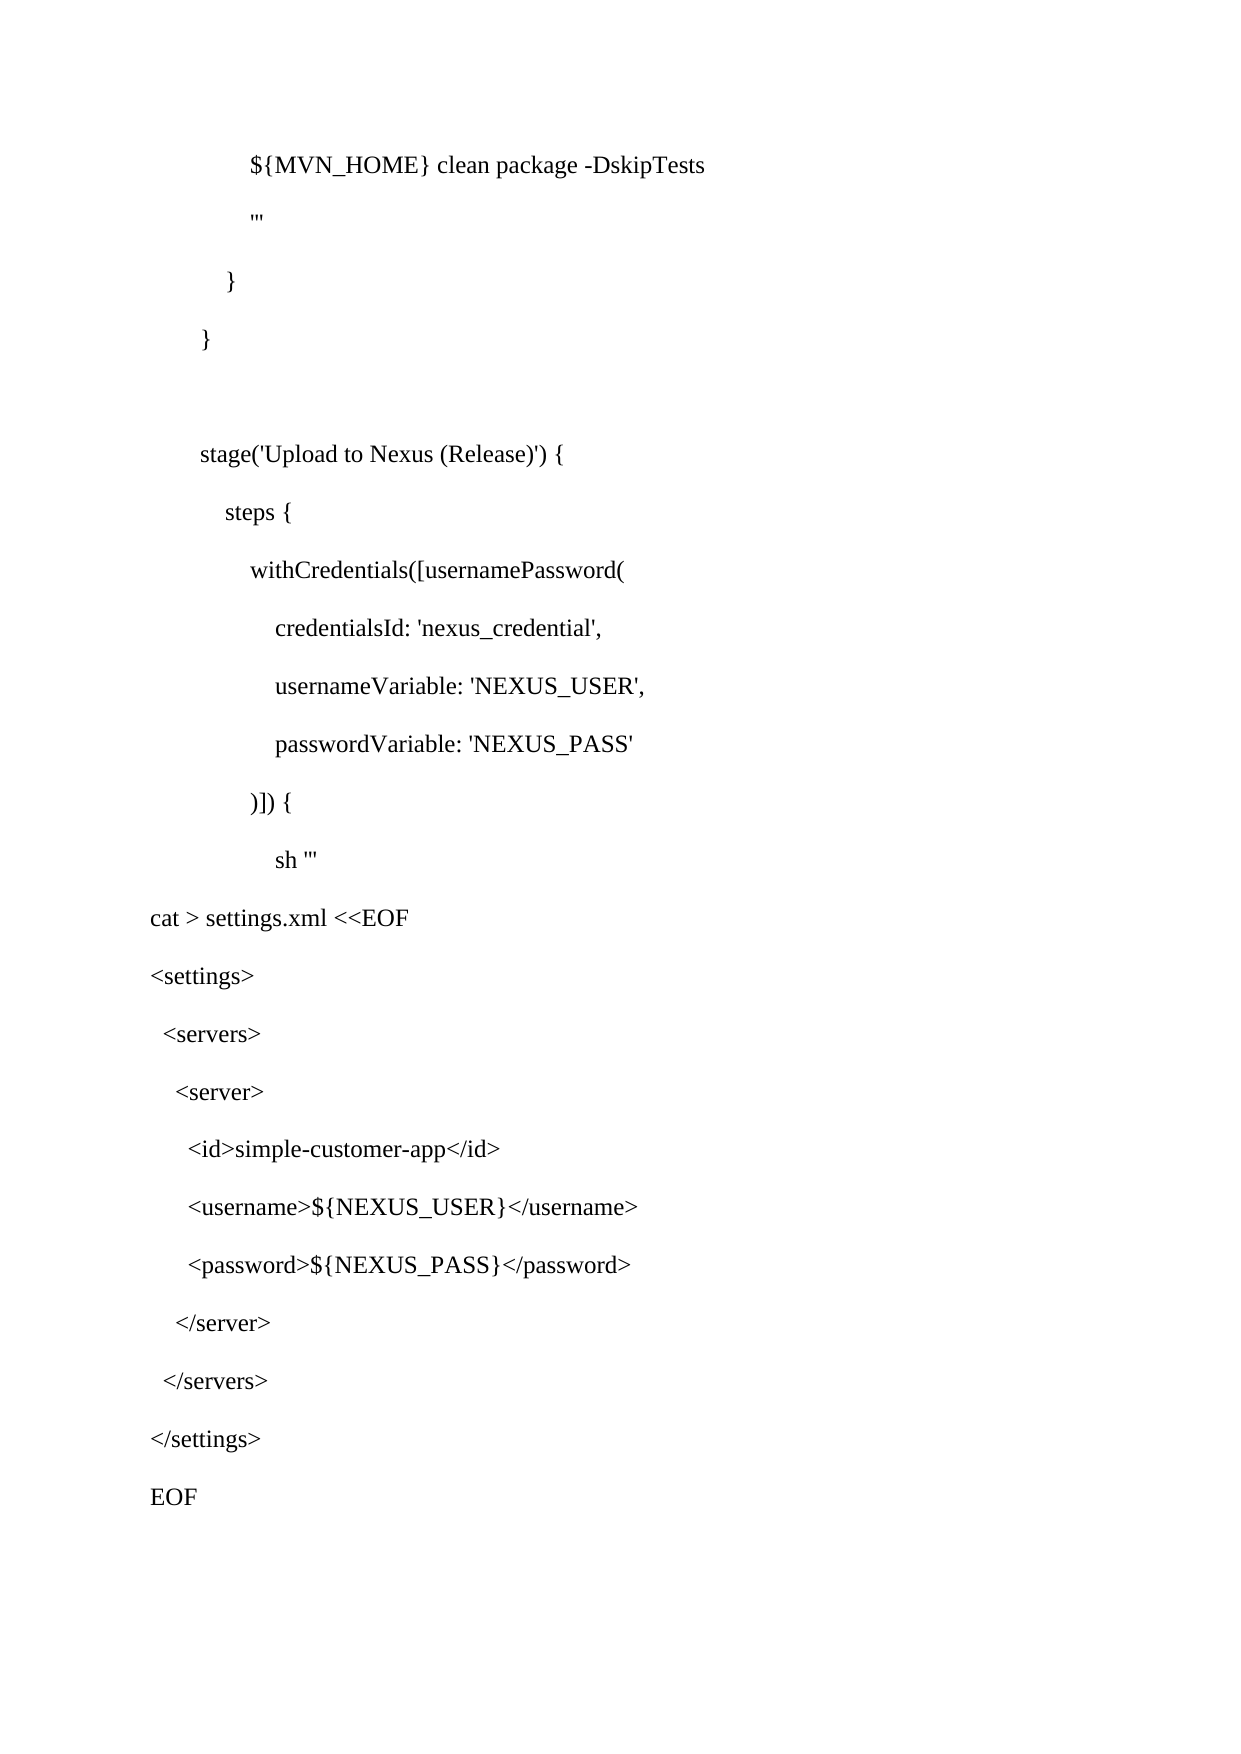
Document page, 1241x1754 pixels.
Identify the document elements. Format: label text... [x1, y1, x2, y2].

text withCredentials([usernamePassword( [150, 555, 1090, 584]
text </settings> [150, 1424, 1090, 1453]
text steps { [150, 497, 1090, 526]
text <servers> [150, 1019, 1090, 1047]
text </server> [150, 1308, 1090, 1337]
text <settings> [150, 961, 1090, 989]
text usernameVariable: 'NEXUS_USER', [150, 671, 1090, 700]
text } [150, 266, 1090, 294]
text <server> [150, 1077, 1090, 1105]
text passwordVariable: 'NEXUS_PASS' [150, 729, 1090, 758]
text <password>${NEXUS_PASS}</password> [150, 1250, 1090, 1279]
text </servers> [150, 1366, 1090, 1395]
text } [150, 324, 1090, 352]
text cat > settings.xml <<EOF [150, 903, 1090, 932]
text ${MVN_HOME} clean package -DskipTests [150, 150, 1090, 179]
text <username>${NEXUS_USER}</username> [150, 1192, 1090, 1221]
text stage('Upload to Nexus (Release)') { [150, 439, 1090, 468]
text ''' [150, 208, 1090, 237]
text <id>simple-customer-app</id> [150, 1134, 1090, 1163]
text credentialsId: 'nexus_credential', [150, 613, 1090, 642]
text )]) { [150, 787, 1090, 816]
text EOF [150, 1482, 1090, 1511]
text sh ''' [150, 845, 1090, 874]
